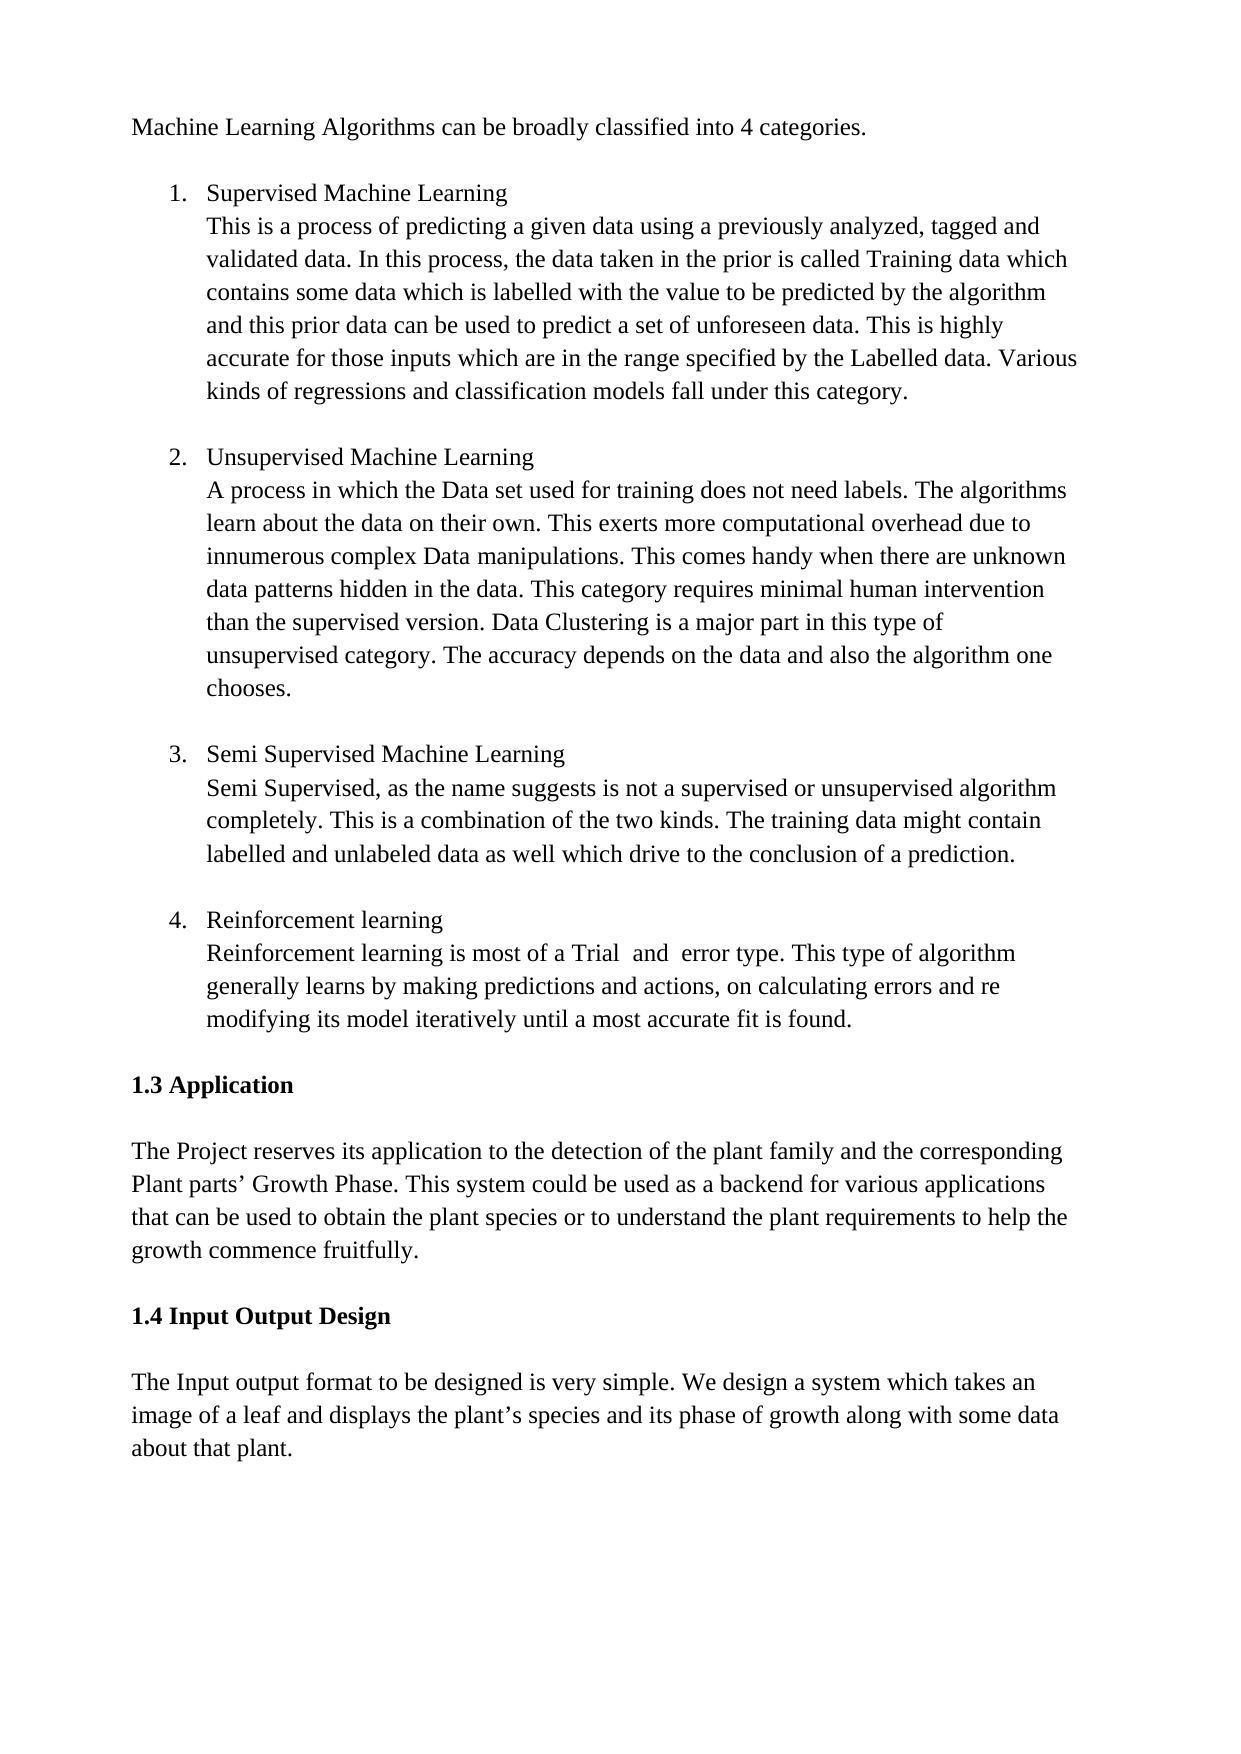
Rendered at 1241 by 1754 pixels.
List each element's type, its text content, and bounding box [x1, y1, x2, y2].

text Machine Learning Algorithms can be broadly classified into 4 categories. [131, 112, 1081, 141]
text 1.3 Application [131, 1070, 1081, 1098]
list Reinforcement learning [169, 905, 1081, 933]
text 1.4 Input Output Design [131, 1301, 1081, 1330]
text Reinforcement learning is most of a Trial$and#error type. This type of algorithm generally learns by making predictions and actions, on calculating errors and re modifying its model iteratively until a most accurate fit is found. [206, 938, 1081, 1032]
text This is a process of predicting a given data using a previously analyzed, tagged and validated data. In this process, the data taken in the prior is called Training data which contains some data which is labelled with the value to be predicted by the algorithm and this prior data can be used to predict a set of unforeseen data. This is highly accurate for those inputs which are in the range specified by the Labelled data. Various kinds of regressions and classification models fall under this category. [206, 211, 1081, 405]
text Semi Supervised, as the name suggests is not a supervised or unsupervised algorithm completely. This is a combination of the two kinds. The training data might contain labelled and unlabeled data as well which drive to the conclusion of a prediction. [206, 773, 1081, 867]
list Semi Supervised Machine Learning [169, 739, 1081, 768]
text The Input output format to be designed is very simple. We design a system which takes an image of a leaf and displays the plant’s species and its phase of growth along with some data about that plant. [131, 1367, 1081, 1462]
list Unsupervised Machine Learning [169, 442, 1081, 471]
list Supervised Machine Learning [169, 178, 1081, 207]
text A process in which the Data set used for training does not need labels. The algorithms learn about the data on their own. This exerts more computational overhead due to innumerous complex Datajmanipulations. This comes handy when there are unknown data patterns hidden in the data. This category requires minimal human intervention than the supervised version. Data Clustering is a major part in this type of unsupervised category. The accuracy depends on the data and also the algorithm one chooses. [206, 475, 1081, 702]
text The Project reserves its application to the detection of the plant family and the corresponding Plant parts’ Growth Phase. This system could be used as a backend for various applications that can be used to obtain the plant species or to understand the plant requirements to help the growth commence fruitfully. [131, 1136, 1081, 1264]
